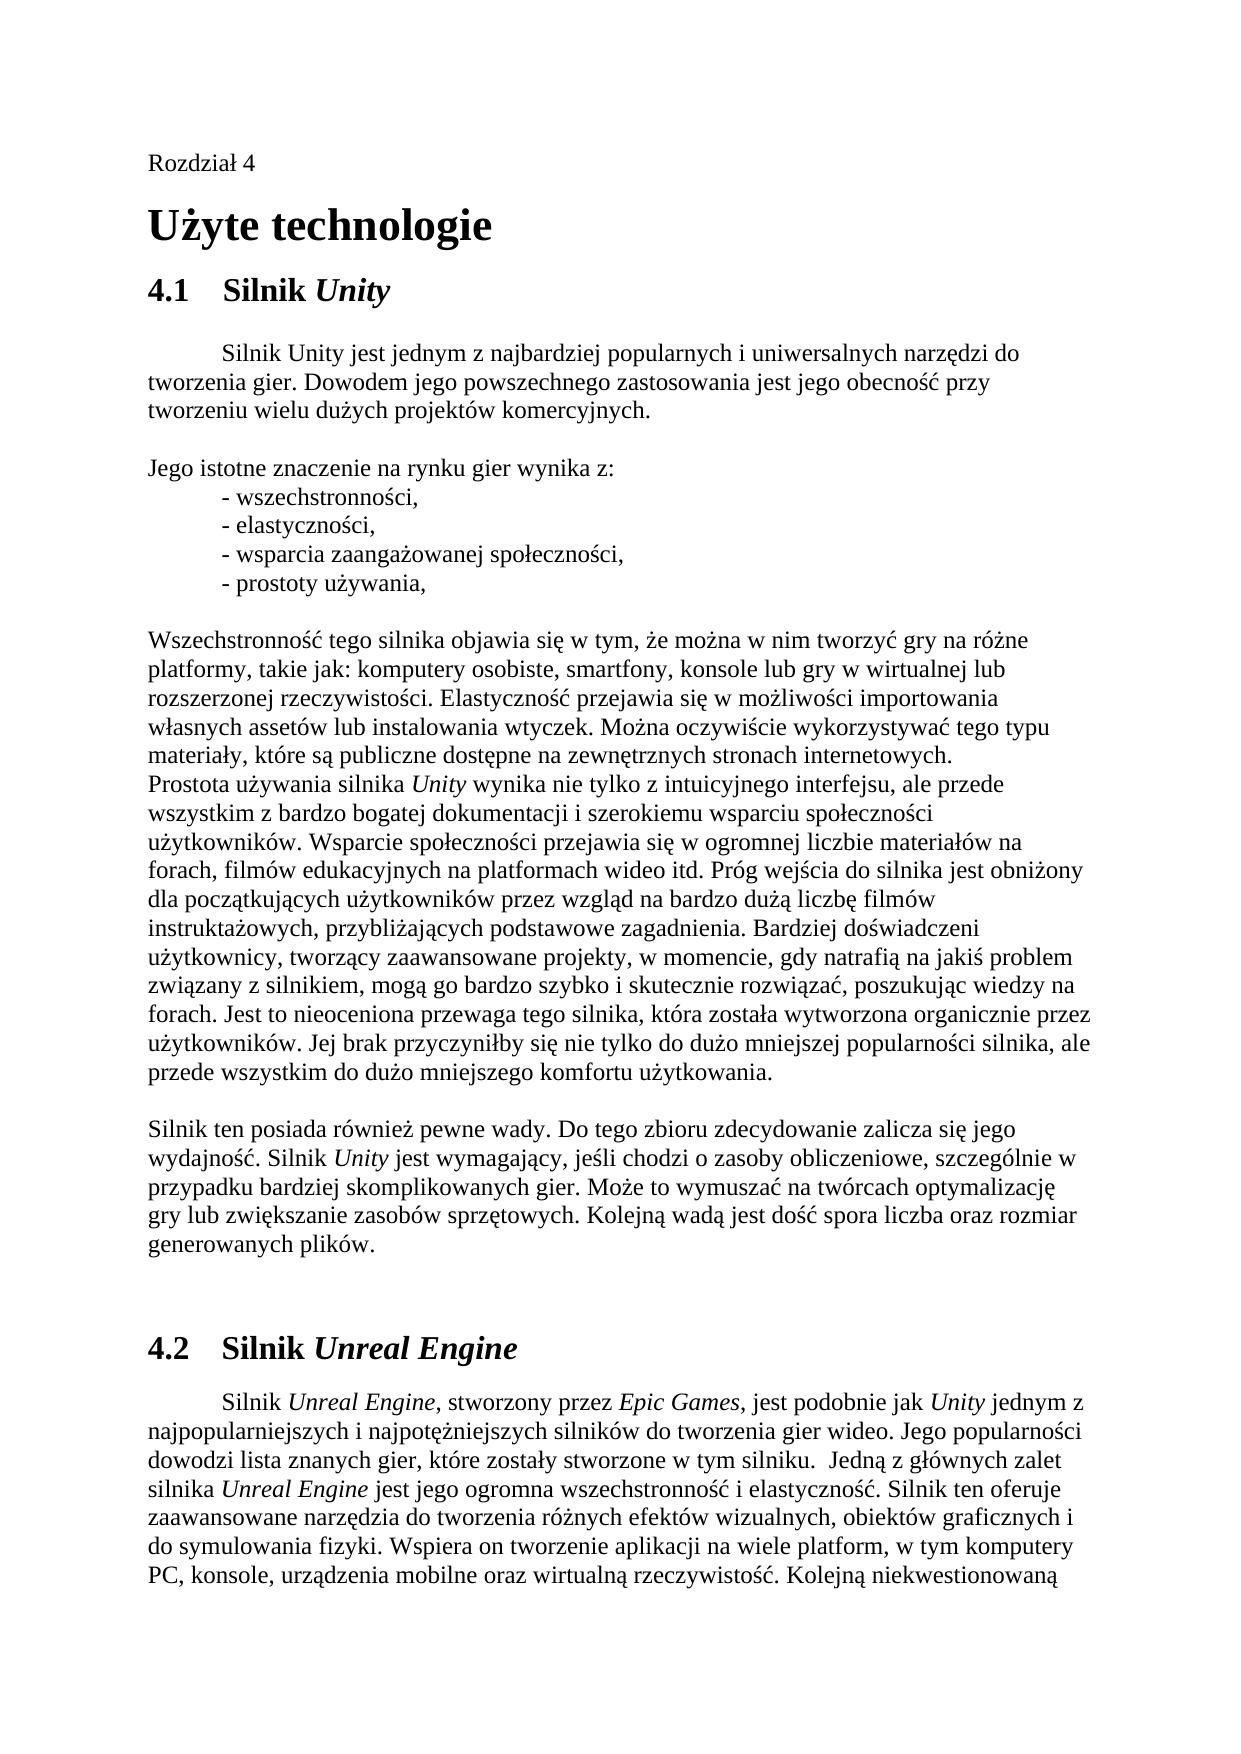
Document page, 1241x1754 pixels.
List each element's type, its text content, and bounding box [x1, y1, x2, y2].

text - wsparcia zaangażowanej społeczności, [148, 539, 1093, 568]
text Silnik ten posiada również pewne wady. Do tego zbioru zdecydowanie zalicza się jego wydajność. Silnik Unity jest wymagający, jeśli chodzi o zasoby obliczeniowe, szczególnie w przypadku bardziej skomplikowanych gier. Może to wymuszać na twórcach optymalizację gry lub zwiększanie zasobów sprzętowych. Kolejną wadą jest dość spora liczba oraz rozmiar generowanych plików. [148, 1114, 1093, 1258]
text Silnik Unity jest jednym z najbardziej popularnych i uniwersalnych narzędzi do tworzenia gier. Dowodem jego powszechnego zastosowania jest jego obecność przy tworzeniu wielu dużych projektów komercyjnych. [148, 338, 1093, 424]
text Użyte technologie [148, 197, 1093, 250]
text - prostoty używania, [148, 568, 1093, 597]
text Prostota używania silnika Unity wynika nie tylko z intuicyjnego interfejsu, ale przede wszystkim z bardzo bogatej dokumentacji i szerokiemu wsparciu społeczności użytkowników. Wsparcie społeczności przejawia się w ogromnej liczbie materiałów na forach, filmów edukacyjnych na platformach wideo itd. Próg wejścia do silnika jest obniżony dla początkujących użytkowników przez wzgląd na bardzo dużą liczbę filmów instruktażowych, przybliżających podstawowe zagadnienia. Bardziej doświadczeni użytkownicy, tworzący zaawansowane projekty, w momencie, gdy natrafią na jakiś problem związany z silnikiem, mogą go bardzo szybko i skutecznie rozwiązać, poszukując wiedzy na forach. Jest to nieoceniona przewaga tego silnika, która została wytworzona organicznie przez użytkowników. Jej brak przyczyniłby się nie tylko do dużo mniejszej popularności silnika, ale przede wszystkim do dużo mniejszego komfortu użytkowania. [148, 769, 1093, 1085]
text - wszechstronności, [148, 482, 1093, 510]
text Jego istotne znaczenie na rynku gier wynika z: [148, 453, 1093, 482]
list Silnik Unity [148, 271, 1093, 309]
text Wszechstronność tego silnika objawia się w tym, że można w nim tworzyć gry na różne platformy, takie jak: komputery osobiste, smartfony, konsole lub gry w wirtualnej lub rozszerzonej rzeczywistości. Elastyczność przejawia się w możliwości importowania własnych assetów lub instalowania wtyczek. Można oczywiście wykorzystywać tego typu materiały, które są publiczne dostępne na zewnętrznych stronach internetowych. [148, 625, 1093, 769]
text 4.2 Silnik Unreal Engine [148, 1328, 1093, 1367]
text Rozdział 4 [148, 148, 1093, 176]
text - elastyczności, [148, 510, 1093, 539]
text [148, 1387, 1093, 1589]
